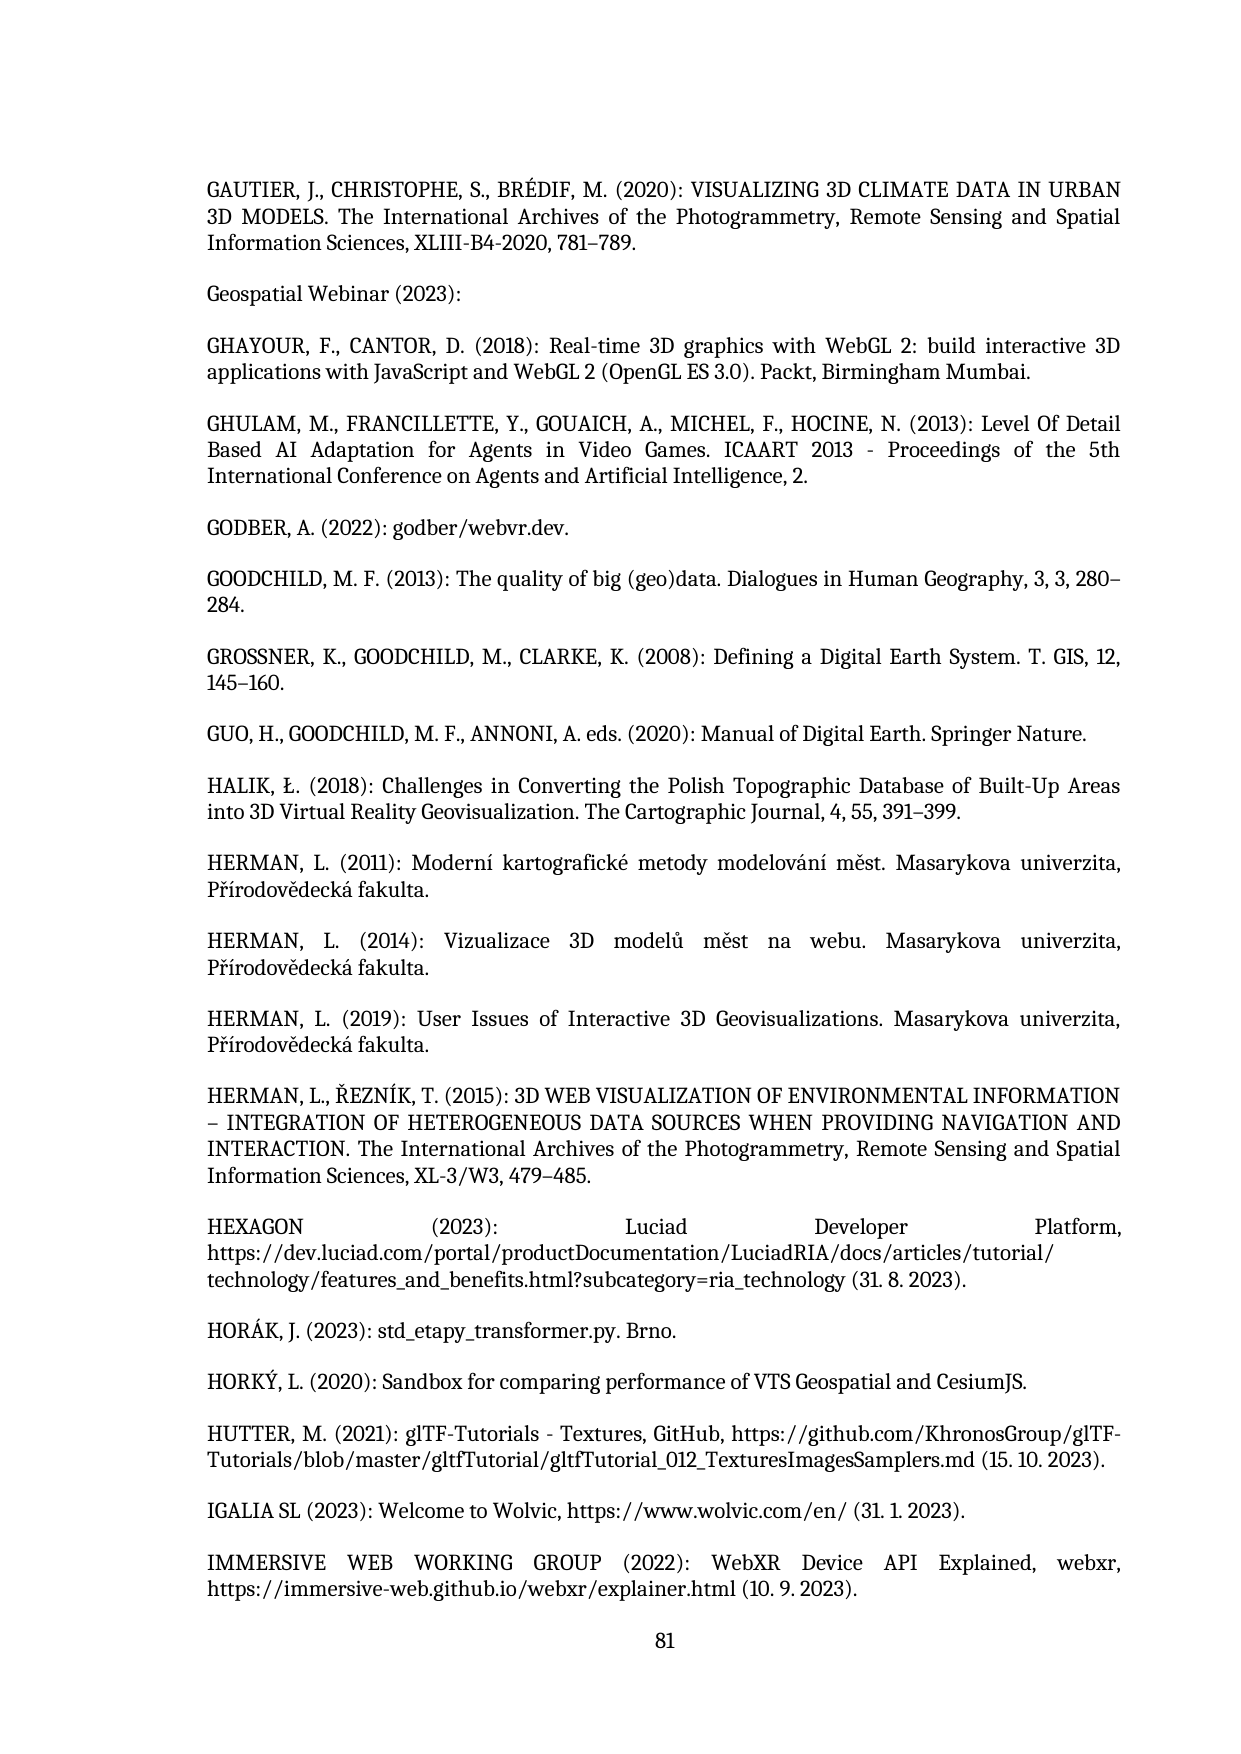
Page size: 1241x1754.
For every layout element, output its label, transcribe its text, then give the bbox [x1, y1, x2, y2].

text HERMAN, L. (2019): User Issues of Interactive 3D Geovisualizations. Masarykova univerzita, Přírodovědecká fakulta. [207, 1006, 1122, 1058]
text HUTTER, M. (2021): glTF-Tutorials - Textures, GitHub, https://github.com/KhronosGroup/glTF-Tutorials/blob/master/gltfTutorial/gltfTutorial_012_TexturesImagesSamplers.md (15. 10. 2023). [207, 1421, 1122, 1473]
text GHAYOUR, F., CANTOR, D. (2018): Real-time 3D graphics with WebGL 2: build interactive 3D applications with JavaScript and WebGL 2 (OpenGL ES 3.0). Packt, Birmingham Mumbai. [207, 333, 1122, 385]
text GAUTIER, J., CHRISTOPHE, S., BRÉDIF, M. (2020): VISUALIZING 3D CLIMATE DATA IN URBAN 3D MODELS. The International Archives of the Photogrammetry, Remote Sensing and Spatial Information Sciences, XLIII-B4-2020, 781–789. [207, 177, 1122, 256]
text HERMAN, L., ŘEZNÍK, T. (2015): 3D WEB VISUALIZATION OF ENVIRONMENTAL INFORMATION – INTEGRATION OF HETEROGENEOUS DATA SOURCES WHEN PROVIDING NAVIGATION AND INTERACTION. The International Archives of the Photogrammetry, Remote Sensing and Spatial Information Sciences, XL-3/W3, 479–485. [207, 1083, 1122, 1189]
text GUO, H., GOODCHILD, M. F., ANNONI, A. eds. (2020): Manual of Digital Earth. Springer Nature. [207, 721, 1122, 747]
text HERMAN, L. (2011): Moderní kartografické metody modelování měst. Masarykova univerzita, Přírodovědecká fakulta. [207, 850, 1122, 903]
text IGALIA SL (2023): Welcome to Wolvic, https://www.wolvic.com/en/ (31. 1. 2023). [207, 1498, 1122, 1524]
text HORÁK, J. (2023): std_etapy_transformer.py. Brno. [207, 1318, 1122, 1344]
text GROSSNER, K., GOODCHILD, M., CLARKE, K. (2008): Defining a Digital Earth System. T. GIS, 12, 145–160. [207, 643, 1122, 696]
text Geospatial Webinar (2023): [207, 281, 1122, 308]
text GHULAM, M., FRANCILLETTE, Y., GOUAICH, A., MICHEL, F., HOCINE, N. (2013): Level Of Detail Based AI Adaptation for Agents in Video Games. ICAART 2013 - Proceedings of the 5th International Conference on Agents and Artificial Intelligence, 2. [207, 410, 1122, 489]
text HALIK, Ł. (2018): Challenges in Converting the Polish Topographic Database of Built-Up Areas into 3D Virtual Reality Geovisualization. The Cartographic Journal, 4, 55, 391–399. [207, 772, 1122, 825]
text HERMAN, L. (2014): Vizualizace 3D modelů měst na webu. Masarykova univerzita, Přírodovědecká fakulta. [207, 928, 1122, 981]
text IMMERSIVE WEB WORKING GROUP (2022): WebXR Device API Explained, webxr, https://immersive-web.github.io/webxr/explainer.html (10. 9. 2023). [207, 1549, 1122, 1602]
text GOODCHILD, M. F. (2013): The quality of big (geo)data. Dialogues in Human Geography, 3, 3, 280–284. [207, 566, 1122, 618]
text GODBER, A. (2022): godber/webvr.dev. [207, 514, 1122, 541]
text HORKÝ, L. (2020): Sandbox for comparing performance of VTS Geospatial and CesiumJS. [207, 1369, 1122, 1396]
text HEXAGON (2023): Luciad Developer Platform, https://dev.luciad.com/portal/productDocumentation/LuciadRIA/docs/articles/tutorial/technology/features_and_benefits.html?subcategory=ria_technology (31. 8. 2023). [207, 1214, 1122, 1293]
